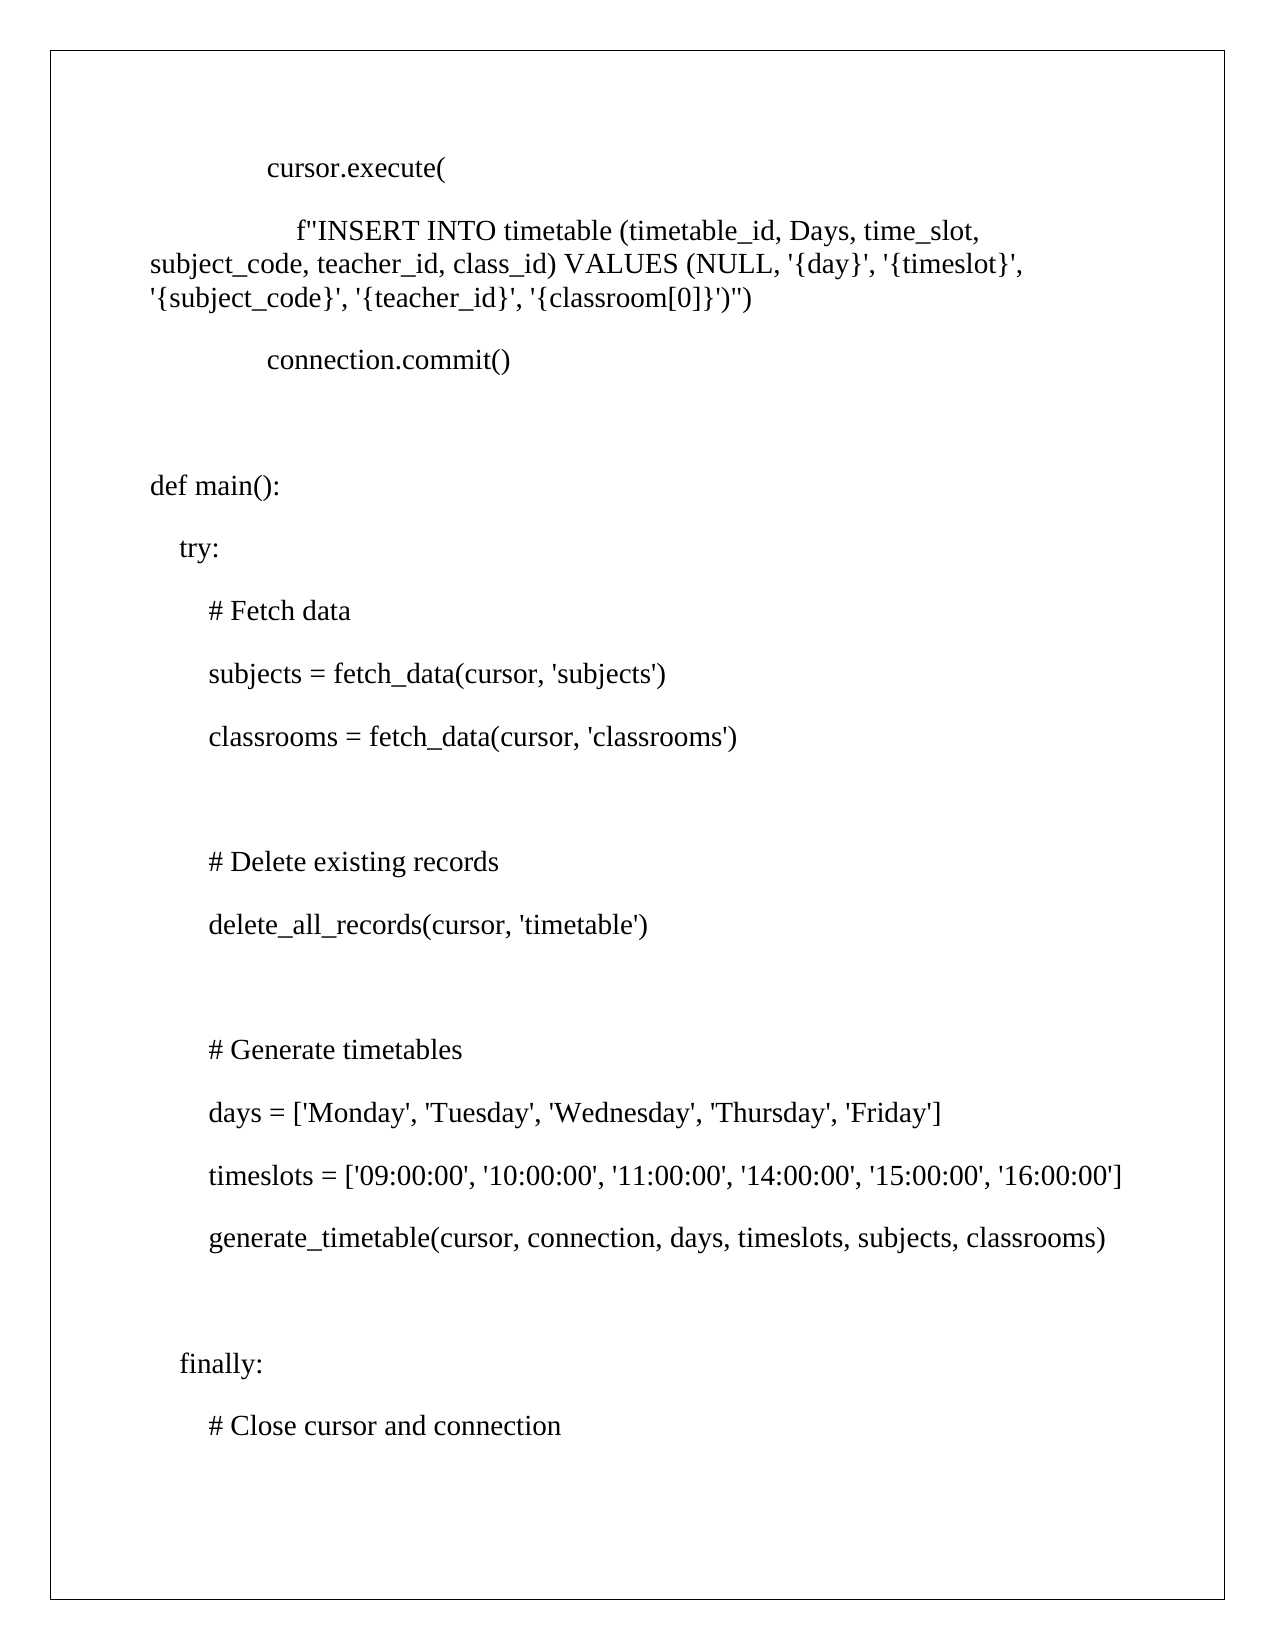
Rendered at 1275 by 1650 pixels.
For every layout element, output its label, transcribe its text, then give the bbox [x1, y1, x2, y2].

text # Fetch data [150, 593, 1125, 627]
text subjects = fetch_data(cursor, 'subjects') [150, 656, 1125, 689]
text generate_timetable(cursor, connection, days, timeslots, subjects, classrooms) [150, 1220, 1125, 1254]
text cursor.execute( [150, 150, 1125, 183]
text delete_all_records(cursor, 'timetable') [150, 907, 1125, 940]
text # Delete existing records [150, 844, 1125, 878]
text finally: [150, 1346, 1125, 1379]
text days = ['Monday', 'Tuesday', 'Wednesday', 'Thursday', 'Friday'] [150, 1095, 1125, 1128]
text connection.commit() [150, 342, 1125, 376]
text classrooms = fetch_data(cursor, 'classrooms') [150, 719, 1125, 752]
text f"INSERT INTO timetable (timetable_id, Days, time_slot, subject_code, teacher_id, class_id) VALUES (NULL, '{day}', '{timeslot}', '{subject_code}', '{teacher_id}', '{classroom[0]}')") [150, 213, 1125, 313]
text def main(): [150, 468, 1125, 501]
text # Generate timetables [150, 1032, 1125, 1066]
text # Close cursor and connection [150, 1408, 1125, 1442]
text try: [150, 531, 1125, 564]
text timeslots = ['09:00:00', '10:00:00', '11:00:00', '14:00:00', '15:00:00', '16:00:00'] [150, 1158, 1125, 1191]
